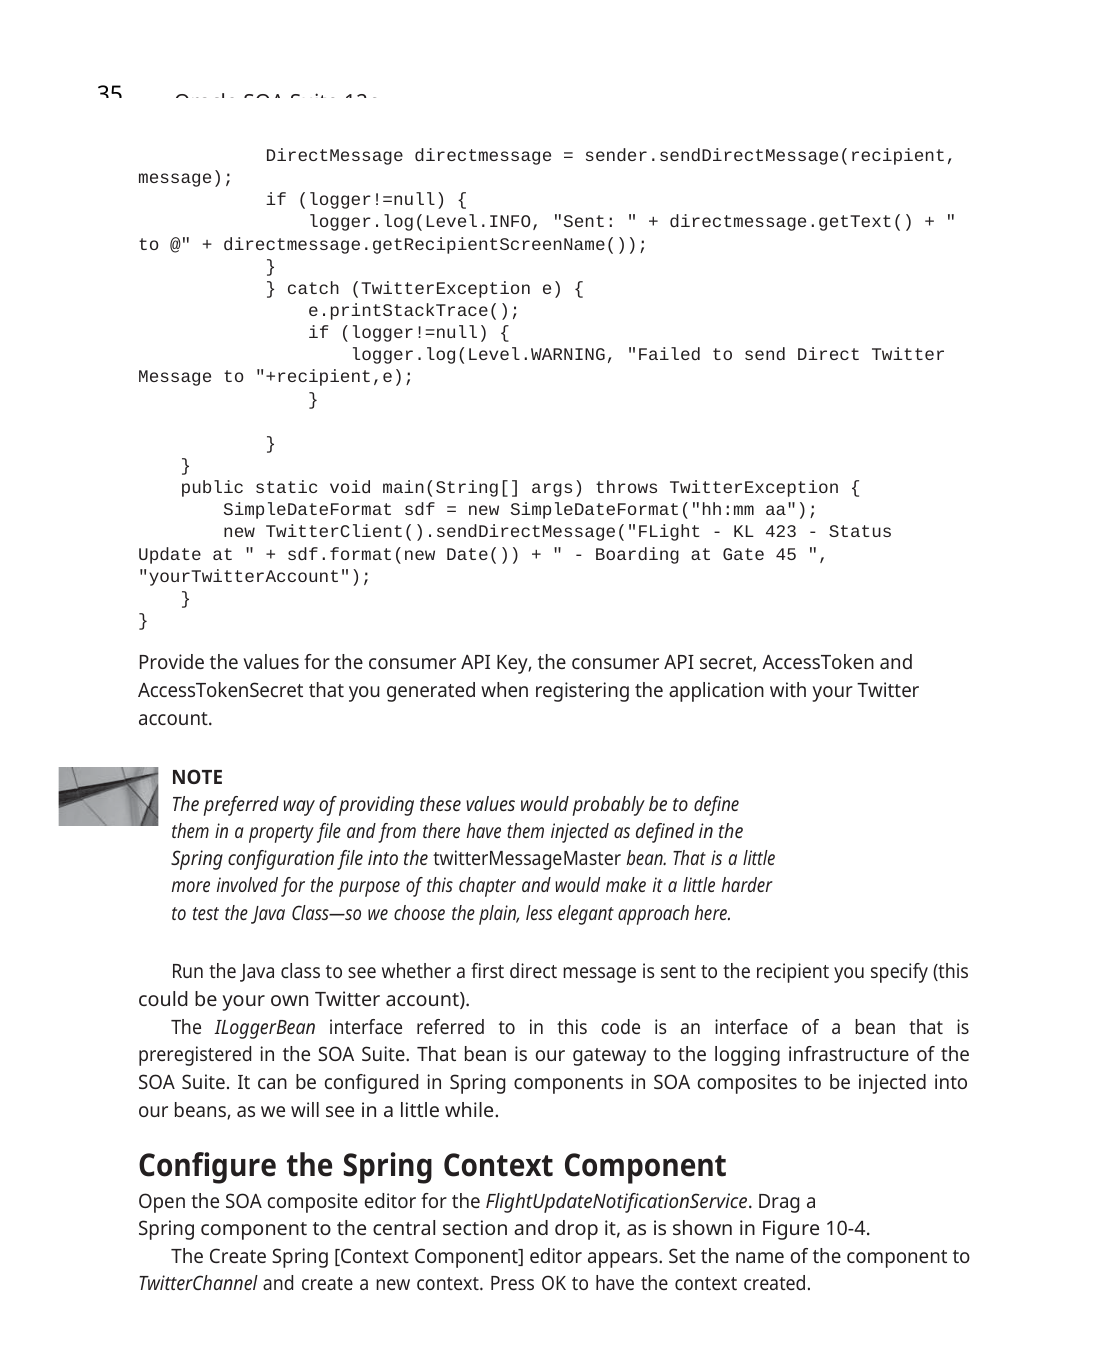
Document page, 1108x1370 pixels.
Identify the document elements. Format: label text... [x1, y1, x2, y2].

text if (logger!=null) { [265, 191, 1107, 211]
text public static void main(String[] args) throws TwitterException { SimpleDateFormat sdf = new SimpleDateFormat("hh:mm aa"); [180, 479, 863, 521]
text to @" + directmessage.getRecipientScreenName()); [138, 235, 1107, 255]
text } [265, 257, 1107, 277]
text The Create Spring [Context Component] editor appears. Set the name of the component to [171, 1242, 1107, 1269]
text if (logger!=null) { [308, 324, 1107, 344]
text Run the Java class to see whether a first direct message is sent to the recipient you specify (this could be your own Twitter account). [138, 958, 971, 1012]
text The ILoggerBean interface referred to in this code is an interface of a bean that is preregistered in the SOA Suite. That bean is our gateway to the logging infrastructure of the SOA Suite. It can be configured in Spring components in SOA composites to be injected into our beans, as we will see in a little while. [138, 1013, 970, 1123]
text } [180, 457, 1107, 477]
text logger.log(Level.WARNING, "Failed to send Direct Twitter Message to "+recipient,e); [138, 346, 947, 388]
text } catch (TwitterException e) { e.printStackTrace(); [265, 279, 586, 322]
picture [58, 767, 159, 826]
subtitle Configure the Spring Context Component [138, 1143, 1107, 1185]
subtitle NOTE [171, 763, 1107, 790]
text new TwitterClient().sendDirectMessage("FLight - KL 423 - Status Update at " + sdf.format(new Date()) + " - Boarding at Gate 45 ", "yourTwitterAccount"); [138, 523, 894, 587]
text } [265, 434, 1107, 454]
text The preferred way of providing these values would probably be to define them in a property file and from there have them injected as defined in the Spring configuration file into the twitterMessageMaster bean. That is a little more involved for the purpose of this chapter and would make it a little harder to test the Java Class—so we choose the plain, less elegant approach here. [171, 790, 781, 926]
text } [138, 612, 1107, 632]
text Provide the values for the consumer API Key, the consumer API secret, AccessToken and AccessTokenSecret that you generated when registering the application with your Twitter account. [138, 648, 969, 731]
text message); [138, 168, 233, 189]
text } [308, 390, 1107, 410]
text TwitterChannel and create a new context. Press OK to have the context created. [138, 1270, 1107, 1297]
text logger.log(Level.INFO, "Sent: " + directmessage.getText() + " [308, 213, 1107, 233]
text } [180, 589, 1107, 609]
text DirectMessage directmessage = sender.sendDirectMessage(recipient, [265, 146, 1107, 167]
text Open the SOA composite editor for the FlightUpdateNotificationService. Drag a Spring component to the central section and drop it, as is shown in Figure 10-4. [138, 1187, 876, 1242]
